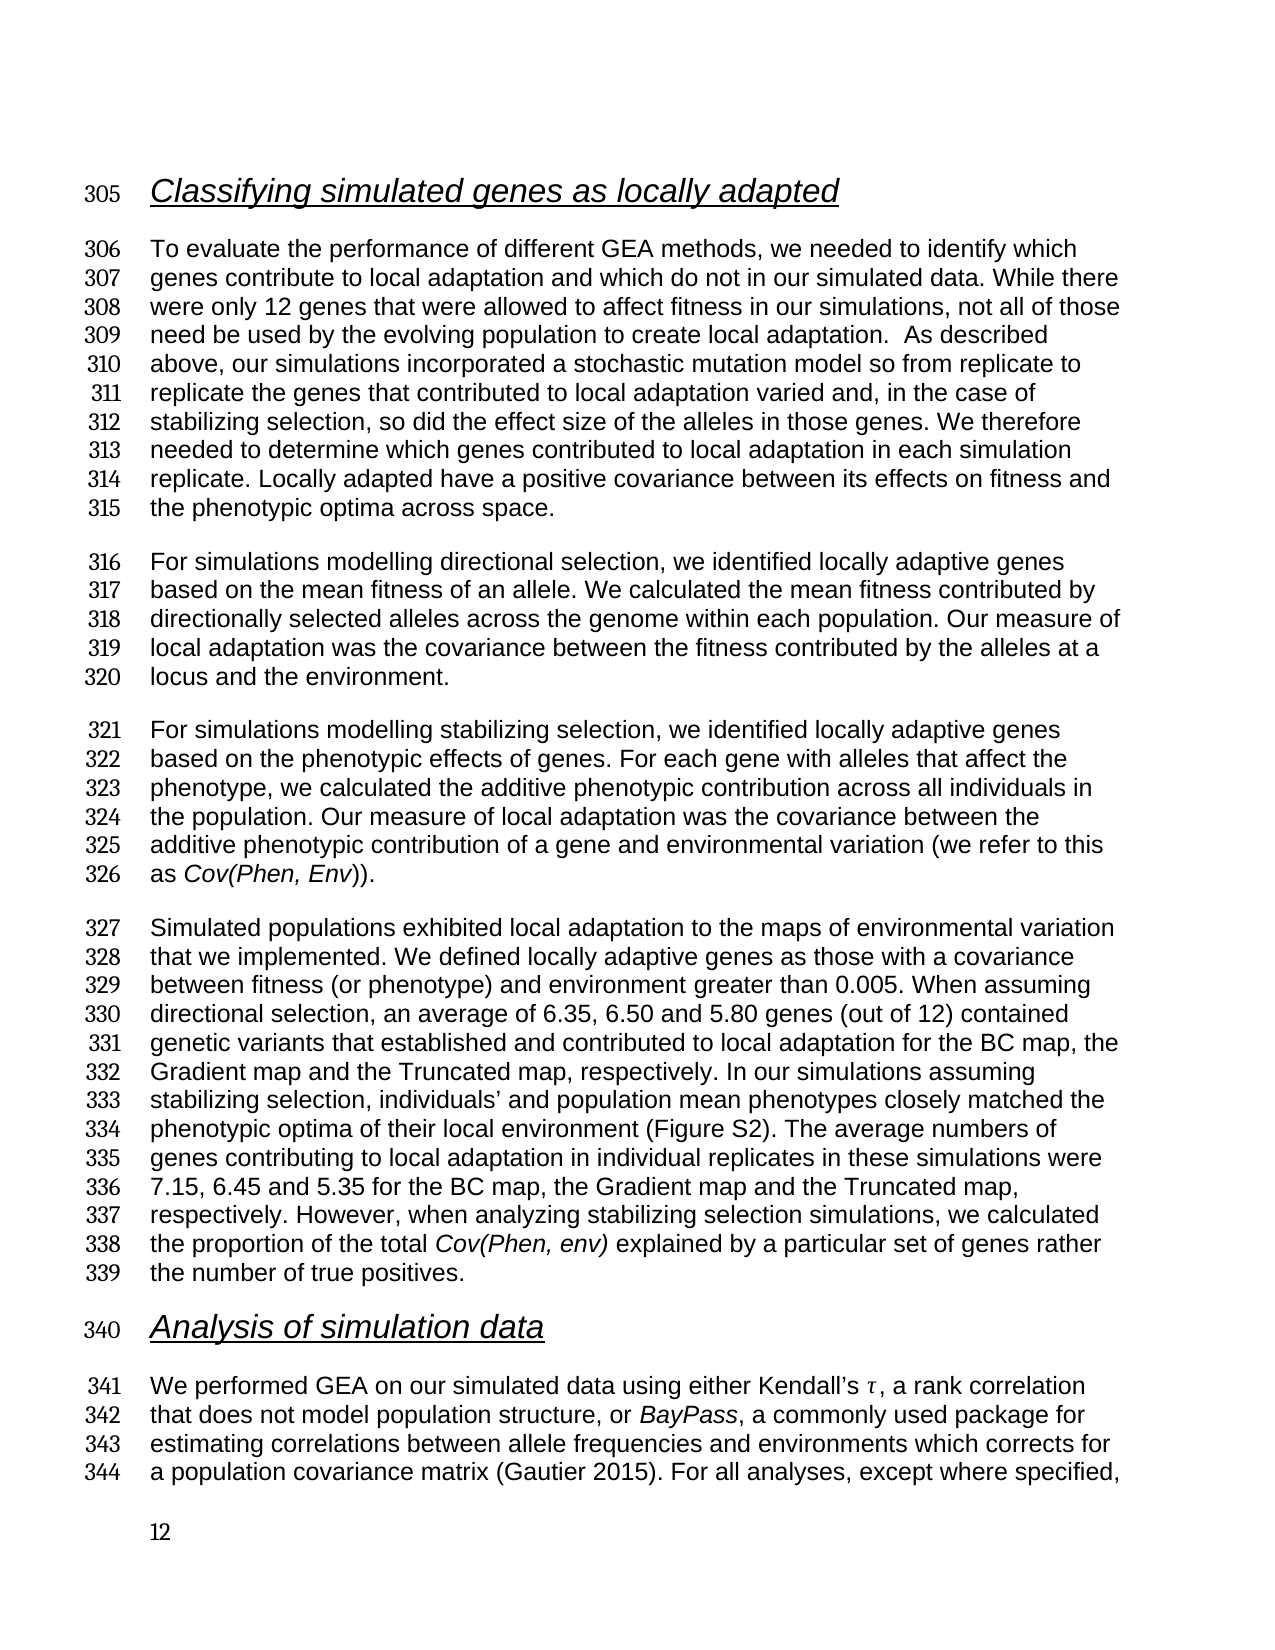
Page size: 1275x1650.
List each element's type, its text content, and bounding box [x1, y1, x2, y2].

subtitle Classifying simulated genes as locally adapted [150, 171, 1125, 209]
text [150, 1371, 1125, 1486]
text To evaluate the performance of different GEA methods, we needed to identify which genes contribute to local adaptation and which do not in our simulated data. While there were only 12 genes that were allowed to affect fitness in our simulations, not all of those need be used by the evolving population to create local adaptation. As described above, our simulations incorporated a stochastic mutation model so from replicate to replicate the genes that contributed to local adaptation varied and, in the case of stabilizing selection, so did the effect size of the alleles in those genes. We therefore needed to determine which genes contributed to local adaptation in each simulation replicate. Locally adapted have a positive covariance between its effects on fitness and the phenotypic optima across space. [150, 234, 1125, 522]
subtitle Analysis of simulation data [150, 1308, 1125, 1346]
text For simulations modelling stabilizing selection, we identified locally adaptive genes based on the phenotypic effects of genes. For each gene with alleles that affect the phenotype, we calculated the additive phenotypic contribution across all individuals in the population. Our measure of local adaptation was the covariance between the additive phenotypic contribution of a gene and environmental variation (we refer to this as Cov(Phen, Env)). [150, 716, 1125, 888]
text For simulations modelling directional selection, we identified locally adaptive genes based on the mean fitness of an allele. We calculated the mean fitness contributed by directionally selected alleles across the genome within each population. Our measure of local adaptation was the covariance between the fitness contributed by the alleles at a locus and the environment. [150, 547, 1125, 691]
text Simulated populations exhibited local adaptation to the maps of environmental variation that we implemented. We defined locally adaptive genes as those with a covariance between fitness (or phenotype) and environment greater than 0.005. When assuming directional selection, an average of 6.35, 6.50 and 5.80 genes (out of 12) contained genetic variants that established and contributed to local adaptation for the BC map, the Gradient map and the Truncated map, respectively. In our simulations assuming stabilizing selection, individuals’ and population mean phenotypes closely matched the phenotypic optima of their local environment (Figure S2). The average numbers of genes contributing to local adaptation in individual replicates in these simulations were 7.15, 6.45 and 5.35 for the BC map, the Gradient map and the Truncated map, respectively. However, when analyzing stabilizing selection simulations, we calculated the proportion of the total Cov(Phen, env) explained by a particular set of genes rather the number of true positives. [150, 913, 1125, 1287]
